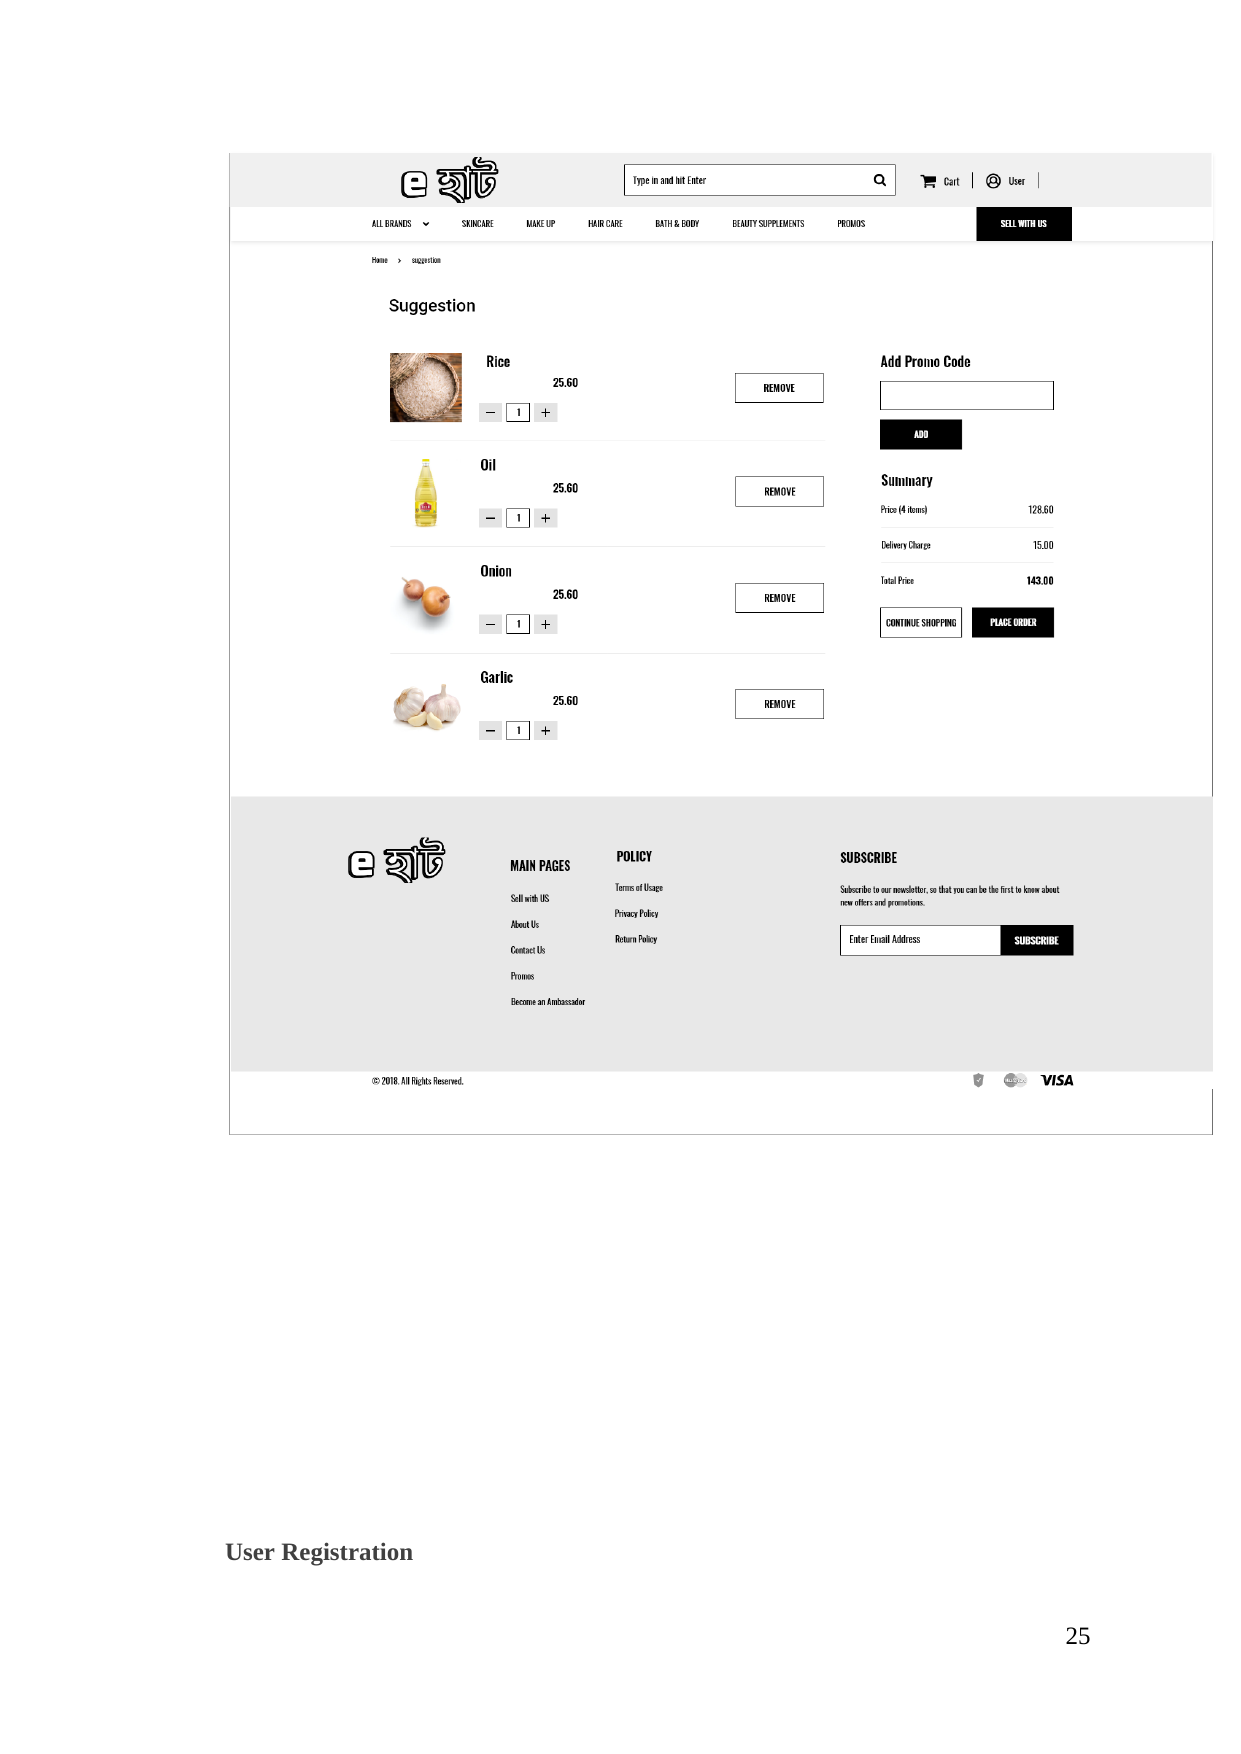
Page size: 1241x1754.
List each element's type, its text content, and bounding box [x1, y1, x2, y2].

picture [225, 150, 1218, 1135]
text User Registration [150, 1537, 1090, 1566]
